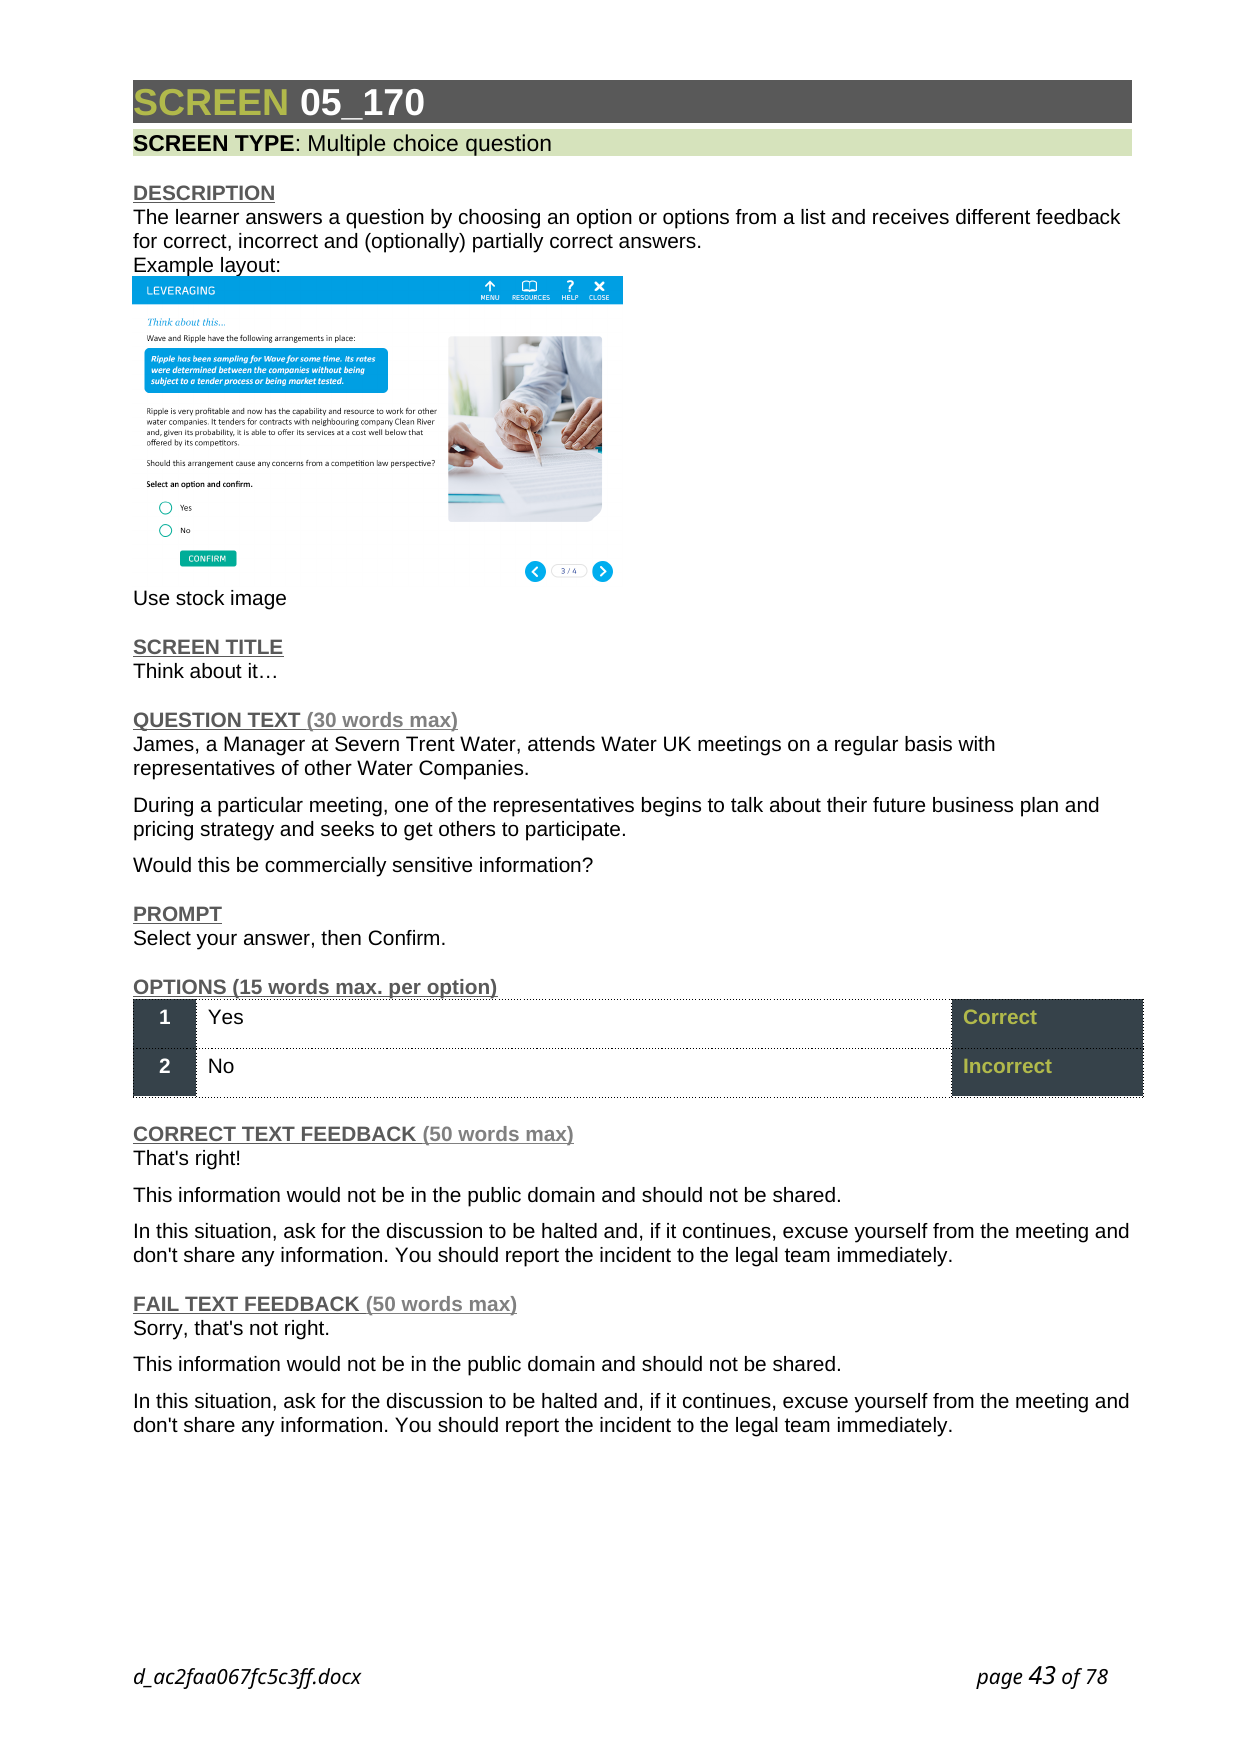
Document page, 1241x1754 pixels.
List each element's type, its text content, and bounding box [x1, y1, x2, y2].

picture [132, 305, 623, 587]
text Would this be commercially sensitive information? [133, 853, 1132, 877]
text In this situation, ask for the discussion to be halted and, if it continues, excuse yourself from the meeting and don't share any information. You should report the incident to the legal team immediately. [133, 1389, 1132, 1437]
text DESCRIPTION [133, 181, 1132, 205]
picture [596, 283, 603, 290]
table_cell No [196, 1048, 952, 1096]
text QUESTION TEXT (30 words max) [133, 708, 1132, 732]
table_cell 2 [133, 1048, 196, 1096]
text Sorry, that's not right. [133, 1316, 1132, 1340]
text PROMPT [133, 902, 1132, 926]
text Think about it… [133, 659, 1132, 683]
text FAIL TEXT FEEDBACK (50 words max) [133, 1292, 1132, 1316]
text Use stock image [133, 586, 1132, 610]
text SCREEN TYPE: Multiple choice question [133, 129, 1132, 156]
text Select your answer, then Confirm. [133, 926, 1132, 950]
text In this situation, ask for the discussion to be halted and, if it continues, excuse yourself from the meeting and don't share any information. You should report the incident to the legal team immediately. [133, 1219, 1132, 1267]
text That's right! [133, 1146, 1132, 1170]
text This information would not be in the public domain and should not be shared. [133, 1182, 1132, 1206]
table_header Correct [952, 999, 1143, 1048]
text The learner answers a question by choosing an option or options from a list and receives different feedback for correct, incorrect and (optionally) partially correct answers. [133, 205, 1132, 253]
text Example layout: [133, 253, 1132, 277]
table_cell Incorrect [952, 1048, 1143, 1096]
subtitle SCREEN 05_170 [133, 80, 1132, 123]
table_header Yes [196, 999, 952, 1048]
text SCREEN TITLE [133, 635, 1132, 659]
text During a particular meeting, one of the representatives begins to talk about their future business plan and pricing strategy and seeks to get others to participate. [133, 792, 1132, 840]
text This information would not be in the public domain and should not be shared. [133, 1352, 1132, 1376]
text James, a Manager at Severn Trent Water, attends Water UK meetings on a regular basis with representatives of other Water Companies. [133, 732, 1132, 780]
table_header 1 [133, 999, 196, 1048]
text OPTIONS (15 words max. per option) [133, 975, 1132, 999]
text CORRECT TEXT FEEDBACK (50 words max) [133, 1122, 1132, 1146]
